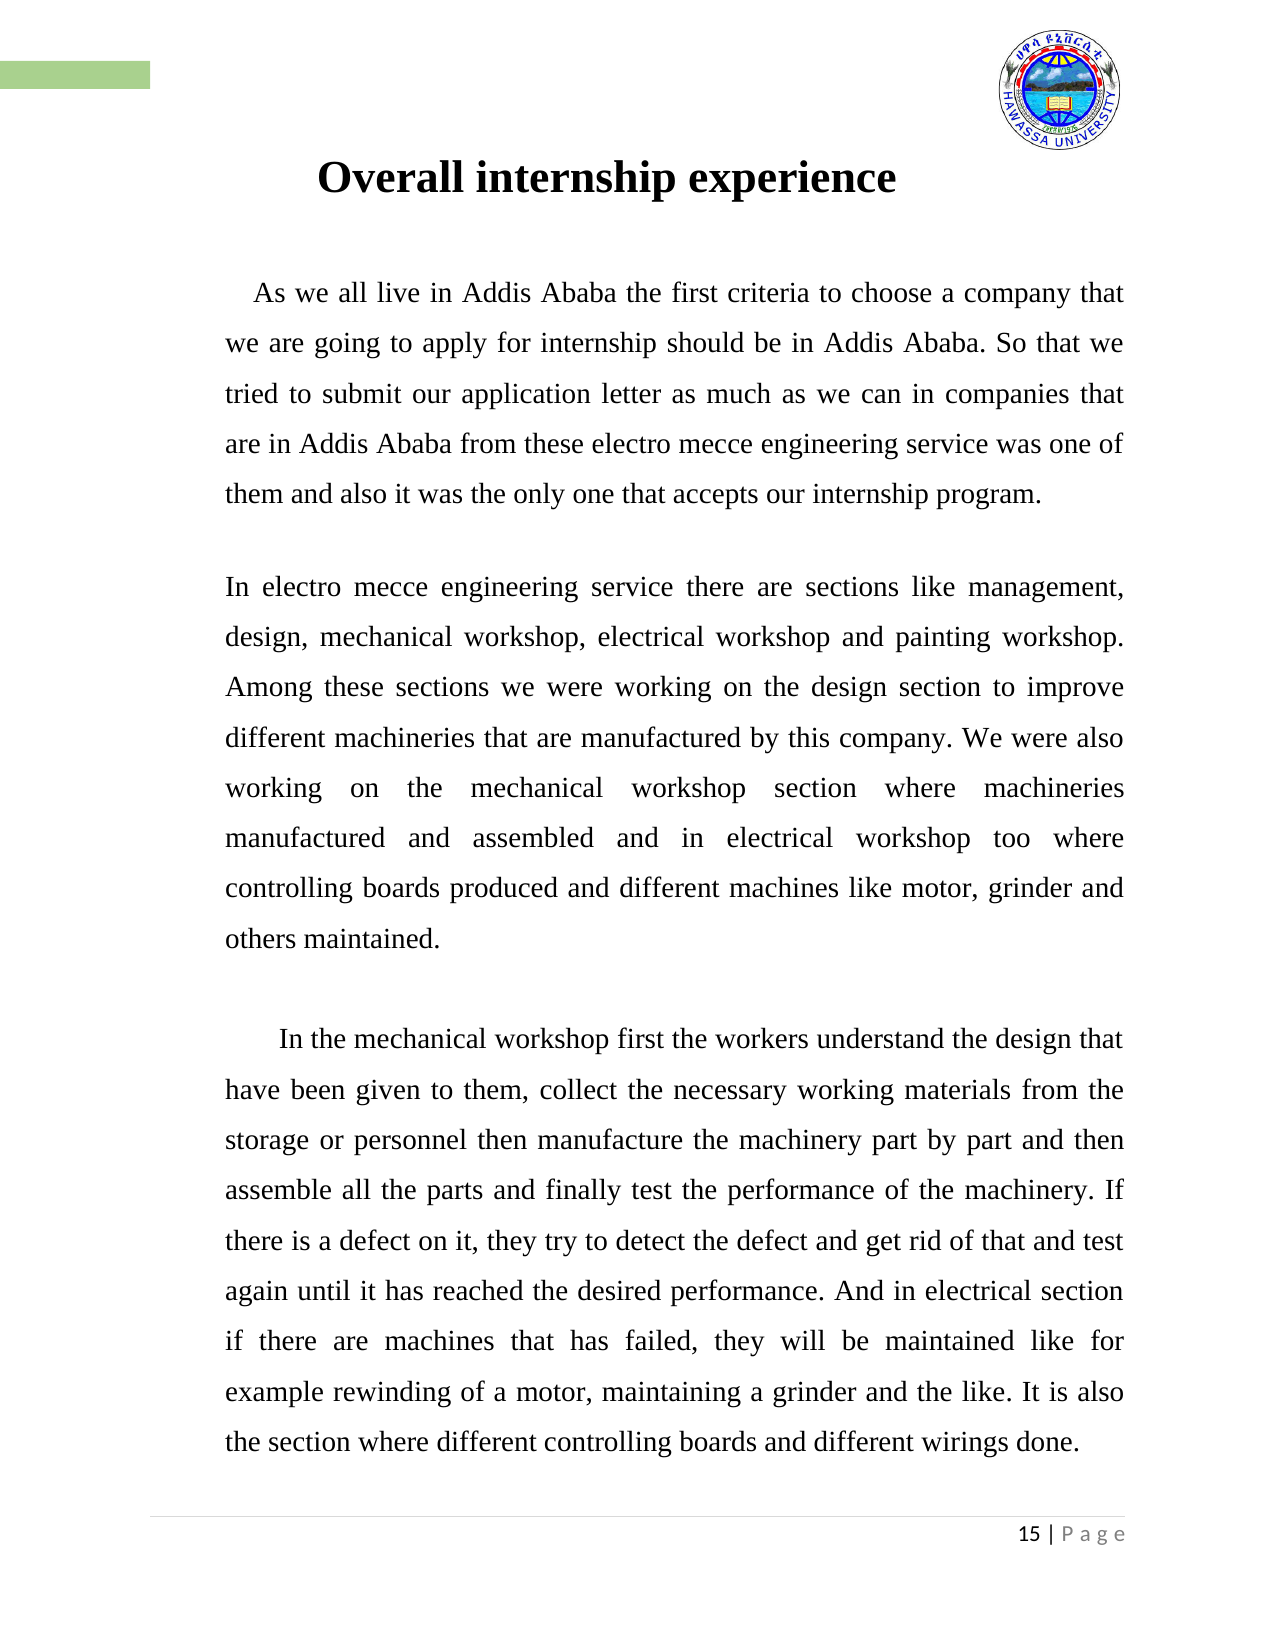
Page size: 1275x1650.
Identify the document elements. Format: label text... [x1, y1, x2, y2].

picture [998, 30, 1122, 150]
list As we all live in Addis Ababa the first criteria to choose a company that we are going to apply for internship should be in Addis Ababa. So that we tried to submit our application letter as much as we can in companies that are in Addis Ababa from these electro mecce engineering service was one of them and also it was the only one that accepts our internship program. [225, 275, 1125, 510]
subtitle Overall internship experience [150, 150, 1125, 203]
list In the mechanical workshop first the workers understand the design that have been given to them, collect the necessary working materials from the storage or personnel then manufacture the machinery part by part and then assemble all the parts and finally test the performance of the machinery. If there is a defect on it, they try to detect the defect and get rid of that and test again until it has reached the desired performance. And in electrical section if there are machines that has failed, they will be maintained like for example rewinding of a motor, maintaining a grinder and the like. It is also the section where different controlling boards and different wirings done. [225, 1022, 1125, 1458]
list In electro mecce engineering service there are sections like management, design, mechanical workshop, electrical workshop and painting workshop. Among these sections we were working on the design section to improve different machineries that are manufactured by this company. We were also working on the mechanical workshop section where machineries manufactured and assembled and in electrical workshop too where controlling boards produced and different machines like motor, grinder and others maintained. [225, 569, 1125, 954]
